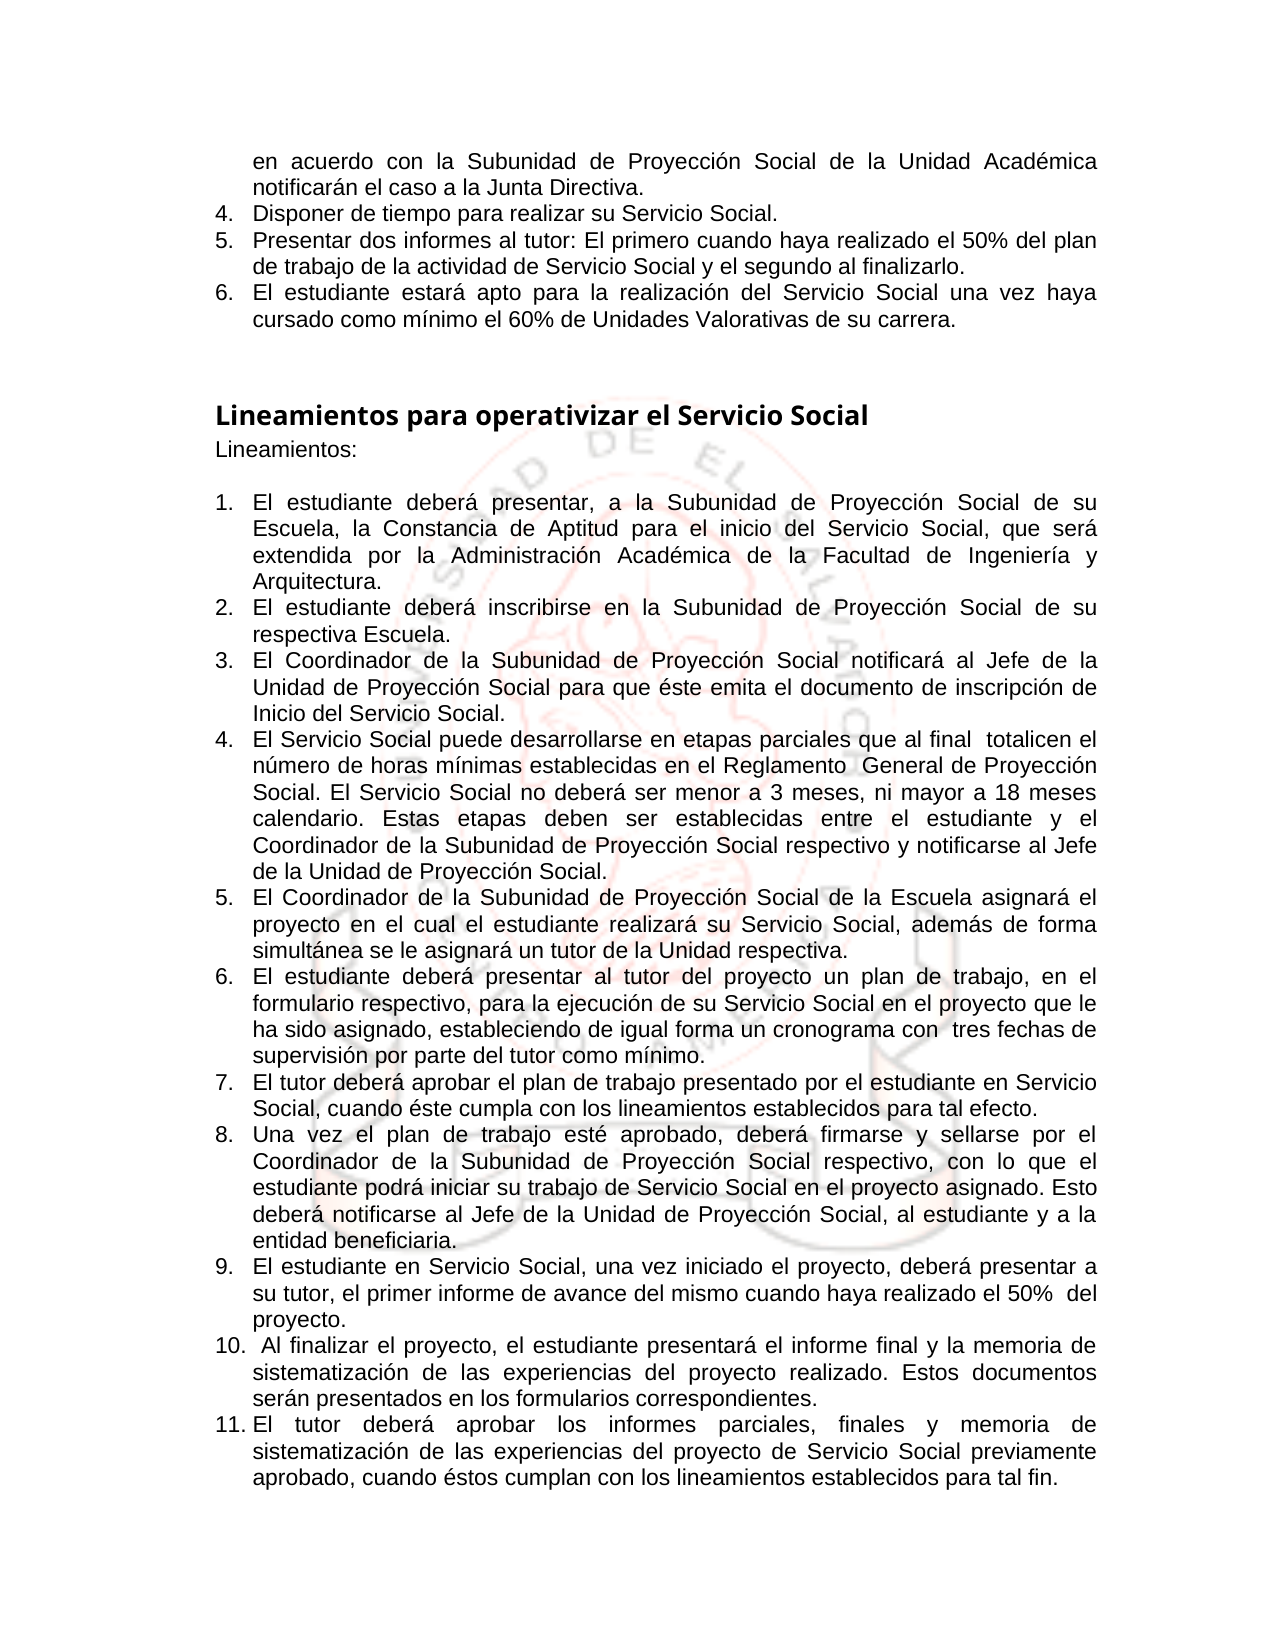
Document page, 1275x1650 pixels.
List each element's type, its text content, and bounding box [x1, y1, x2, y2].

list El Coordinador de la Subunidad de Proyección Social notificará al Jefe de la Unidad de Proyección Social para que éste emita el documento de inscripción de Inicio del Servicio Social. [215, 647, 1098, 726]
list Disponer de tiempo para realizar su Servicio Social. [215, 200, 1098, 227]
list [215, 148, 1098, 200]
list Al finalizar el proyecto, el estudiante presentará el informe final y la memoria de sistematización de las experiencias del proyecto realizado. Estos documentos serán presentados en los formularios correspondientes. [215, 1332, 1098, 1411]
list Una vez el plan de trabajo esté aprobado, deberá firmarse y sellarse por el Coordinador de la Subunidad de Proyección Social respectivo, con lo que el estudiante podrá iniciar su trabajo de Servicio Social en el proyecto asignado. Esto deberá notificarse al Jefe de la Unidad de Proyección Social, al estudiante y a la entidad beneficiaria. [215, 1121, 1098, 1253]
list El Servicio Social puede desarrollarse en etapas parciales que al final totalicen el número de horas mínimas establecidas en el Reglamento General de Proyección Social. El Servicio Social no deberá ser menor a 3 meses, ni mayor a 18 meses calendario. Estas etapas deben ser establecidas entre el estudiante y el Coordinador de la Subunidad de Proyección Social respectivo y notificarse al Jefe de la Unidad de Proyección Social. [215, 726, 1098, 884]
list El estudiante en Servicio Social, una vez iniciado el proyecto, deberá presentar a su tutor, el primer informe de avance del mismo cuando haya realizado el 50% del proyecto. [215, 1253, 1098, 1332]
list El estudiante deberá inscribirse en la Subunidad de Proyección Social de su respectiva Escuela. [215, 594, 1098, 647]
list El tutor deberá aprobar el plan de trabajo presentado por el estudiante en Servicio Social, cuando éste cumpla con los lineamientos establecidos para tal efecto. [215, 1069, 1098, 1121]
list El estudiante deberá presentar al tutor del proyecto un plan de trabajo, en el formulario respectivo, para la ejecución de su Servicio Social en el proyecto que le ha sido asignado, estableciendo de igual forma un cronograma con tres fechas de supervisión por parte del tutor como mínimo. [215, 963, 1098, 1069]
text Lineamientos: [177, 436, 1098, 463]
subtitle Lineamientos para operativizar el Servicio Social [177, 396, 1098, 433]
list El estudiante deberá presentar, a la Subunidad de Proyección Social de su Escuela, la Constancia de Aptitud para el inicio del Servicio Social, que será extendida por la Administración Académica de la Facultad de Ingeniería y Arquitectura. [215, 489, 1098, 594]
list El tutor deberá aprobar los informes parciales, finales y memoria de sistematización de las experiencias del proyecto de Servicio Social previamente aprobado, cuando éstos cumplan con los lineamientos establecidos para tal fin. [215, 1411, 1098, 1490]
list Presentar dos informes al tutor: El primero cuando haya realizado el 50% del plan de trabajo de la actividad de Servicio Social y el segundo al finalizarlo. [215, 227, 1098, 279]
list El estudiante estará apto para la realización del Servicio Social una vez haya cursado como mínimo el 60% de Unidades Valorativas de su carrera. [215, 279, 1098, 332]
list El Coordinador de la Subunidad de Proyección Social de la Escuela asignará el proyecto en el cual el estudiante realizará su Servicio Social, además de forma simultánea se le asignará un tutor de la Unidad respectiva. [215, 884, 1098, 963]
